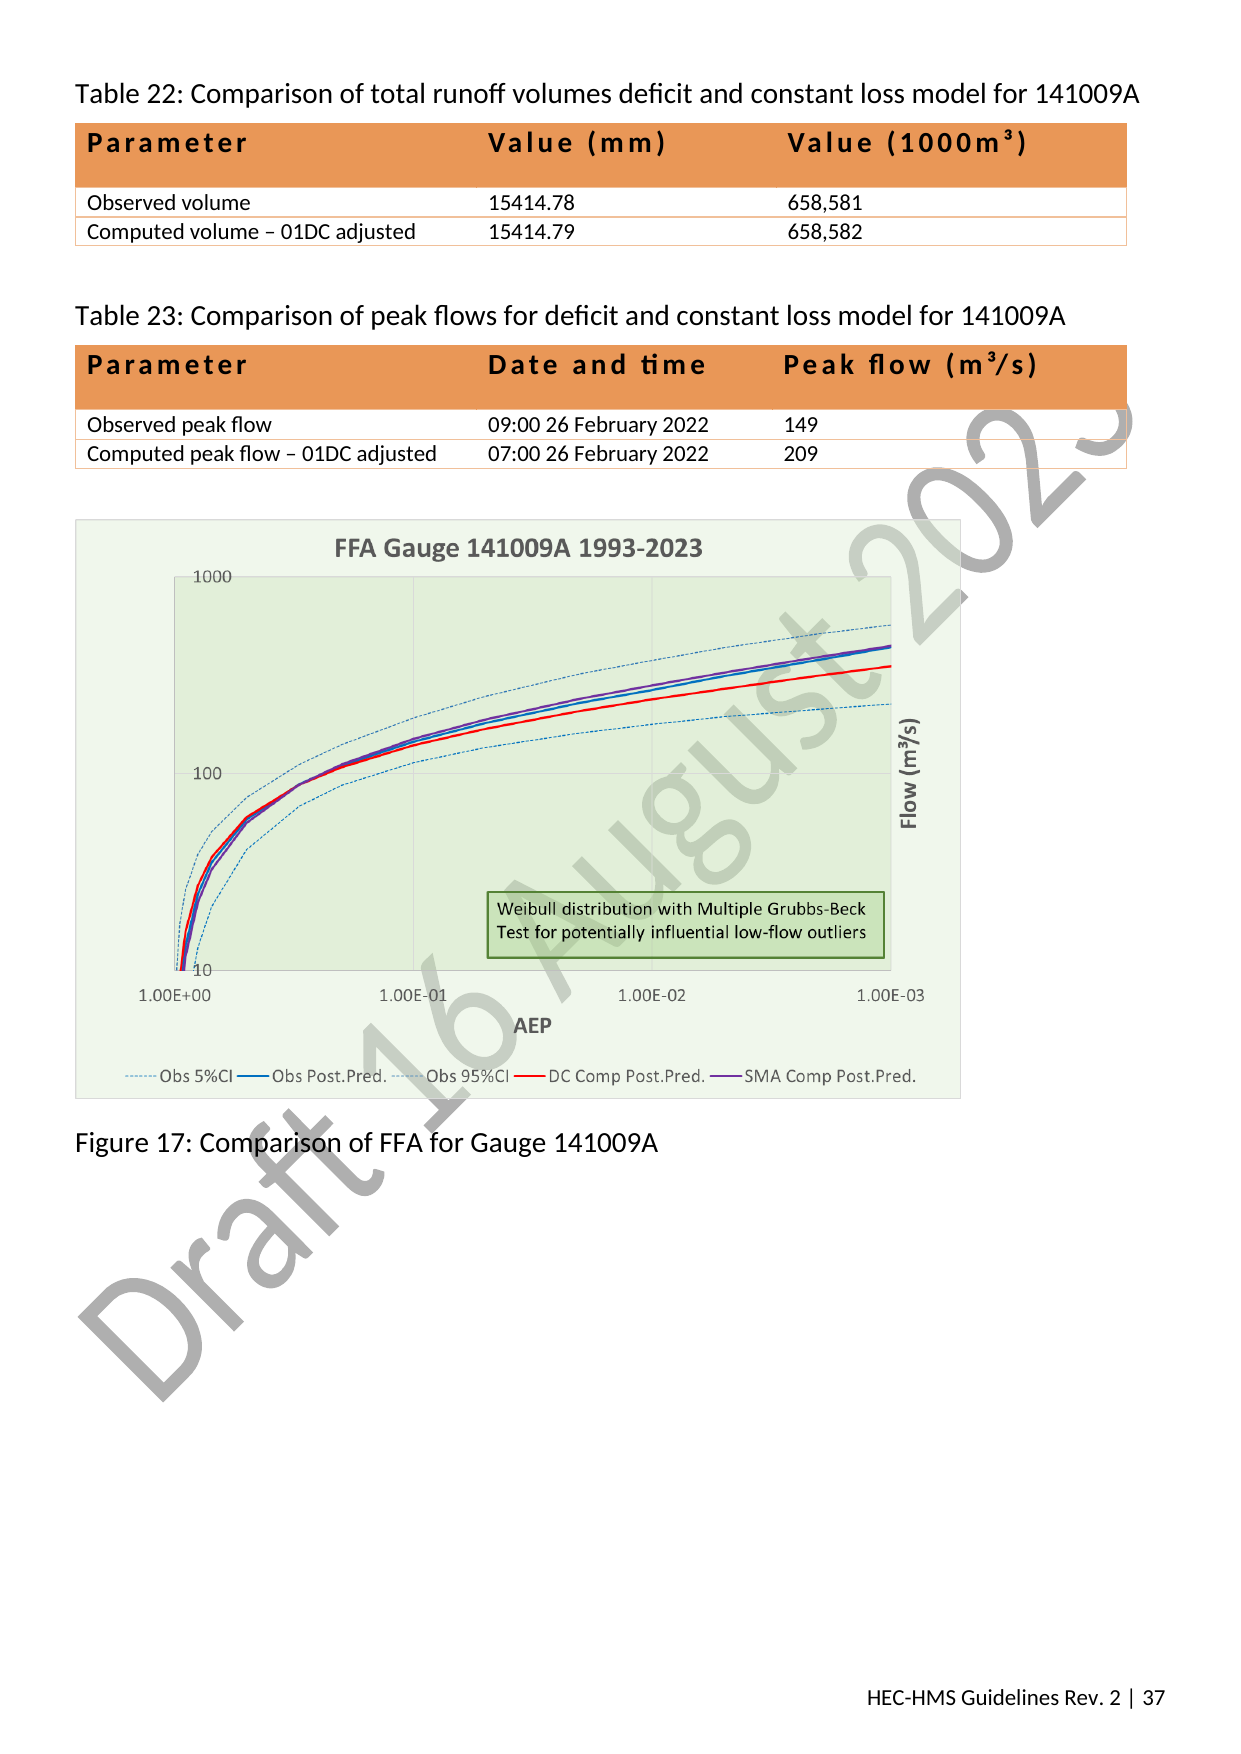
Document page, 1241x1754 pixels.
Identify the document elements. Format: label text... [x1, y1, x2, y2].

table_cell Computed volume – 01DC adjusted [76, 218, 477, 245]
text Figure 17: Comparison of FFA for Gauge 141009A [75, 1124, 1165, 1159]
table_cell Observed volume [76, 188, 477, 216]
table_header Peak flow (m³/s) [773, 346, 1126, 409]
table_header Parameter [76, 124, 476, 187]
table_cell 209 [772, 440, 1126, 467]
table_cell 07:00 26 February 2022 [477, 440, 772, 467]
table_header Parameter [76, 346, 476, 409]
table_cell 15414.79 [477, 218, 776, 245]
table_cell 149 [772, 410, 1126, 438]
picture [75, 519, 961, 1099]
table_cell 658,582 [776, 218, 1126, 245]
table_cell 658,581 [776, 188, 1126, 216]
table_cell 15414.78 [477, 188, 776, 216]
table_cell 09:00 26 February 2022 [477, 410, 772, 438]
table_header Value (mm) [477, 124, 776, 187]
table_header Date and time [477, 346, 772, 409]
text Table 22: Comparison of total runoff volumes deficit and constant loss model for 141009A [75, 75, 1165, 111]
table_cell Observed peak flow [76, 410, 477, 438]
table_cell Computed peak flow – 01DC adjusted [76, 440, 477, 467]
table_header Value (1000m³) [777, 124, 1126, 187]
text Table 23: Comparison of peak flows for deficit and constant loss model for 141009A [75, 297, 1165, 333]
